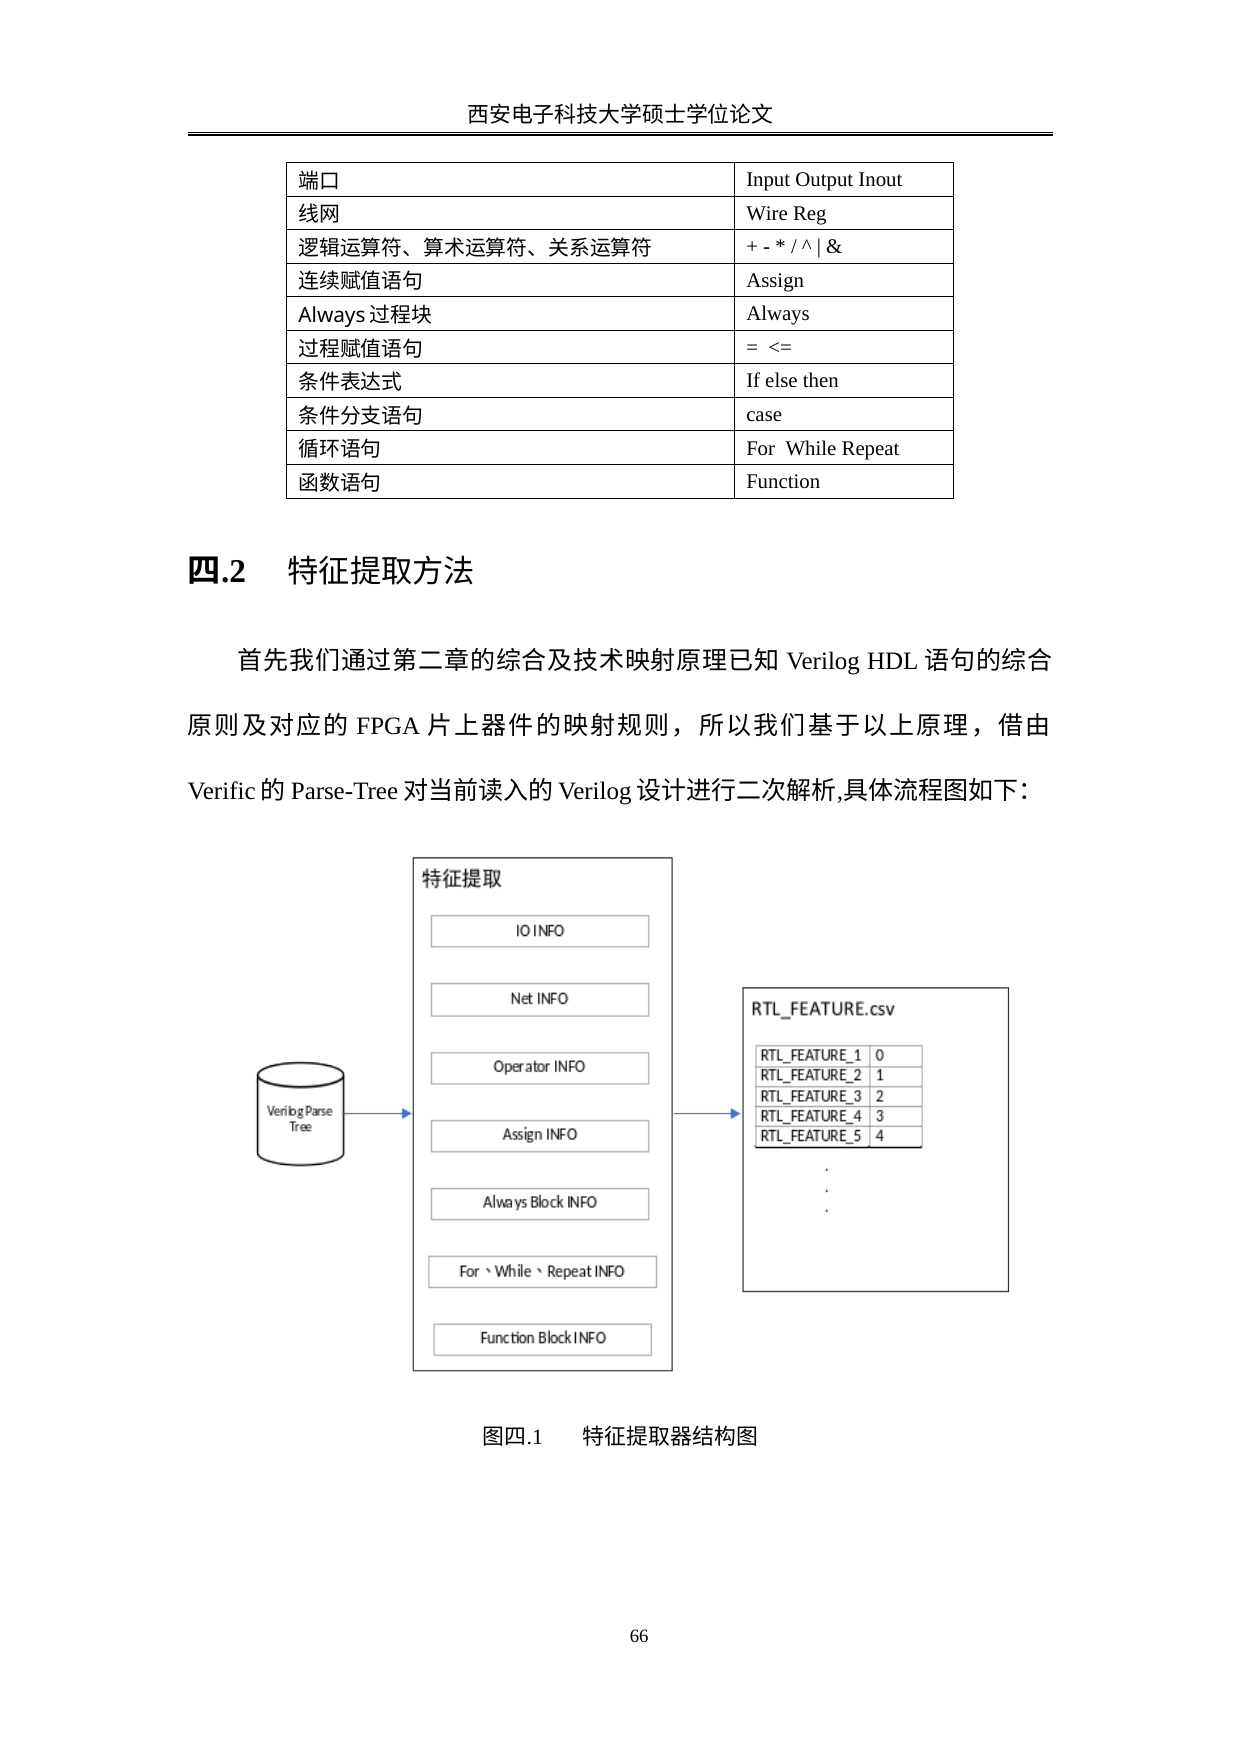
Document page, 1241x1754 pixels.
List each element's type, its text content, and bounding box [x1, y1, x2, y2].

table_cell + - * / ^ | & [735, 230, 953, 263]
table_cell 循环语句 [287, 431, 734, 464]
table_cell 过程赋值语句 [287, 331, 734, 363]
table_cell case [735, 398, 953, 430]
table_cell If else then [735, 364, 953, 397]
table_cell Input Output Inout [735, 163, 953, 196]
table_cell 端口 [287, 163, 734, 196]
table_cell 条件分支语句 [287, 398, 734, 430]
table_cell 函数语句 [287, 465, 734, 497]
subtitle 特征提取方法 [187, 536, 1053, 601]
table_cell 连续赋值语句 [287, 264, 734, 296]
table_cell Function [735, 465, 953, 497]
table_cell = <= [735, 331, 953, 363]
text 首先我们通过第二章的综合及技术映射原理已知Verilog HDL语句的综合原则及对应的FPGA片上器件的映射规则，所以我们基于以上原理，借由Verific的Parse-Tree对当前读入的Verilog设计进行二次解析,具体流程图如下： [187, 626, 1053, 821]
table_cell Always [735, 297, 953, 330]
table_cell 逻辑运算符、算术运算符、关系运算符 [287, 230, 734, 263]
table_cell 线网 [287, 197, 734, 229]
table_cell Always过程块 [287, 297, 734, 330]
table_cell Wire Reg [735, 197, 953, 229]
text 特征提取器结构图 [187, 1418, 1053, 1451]
table_cell Assign [735, 264, 953, 296]
table_cell 条件表达式 [287, 364, 734, 397]
table_cell For While Repeat [735, 431, 953, 464]
